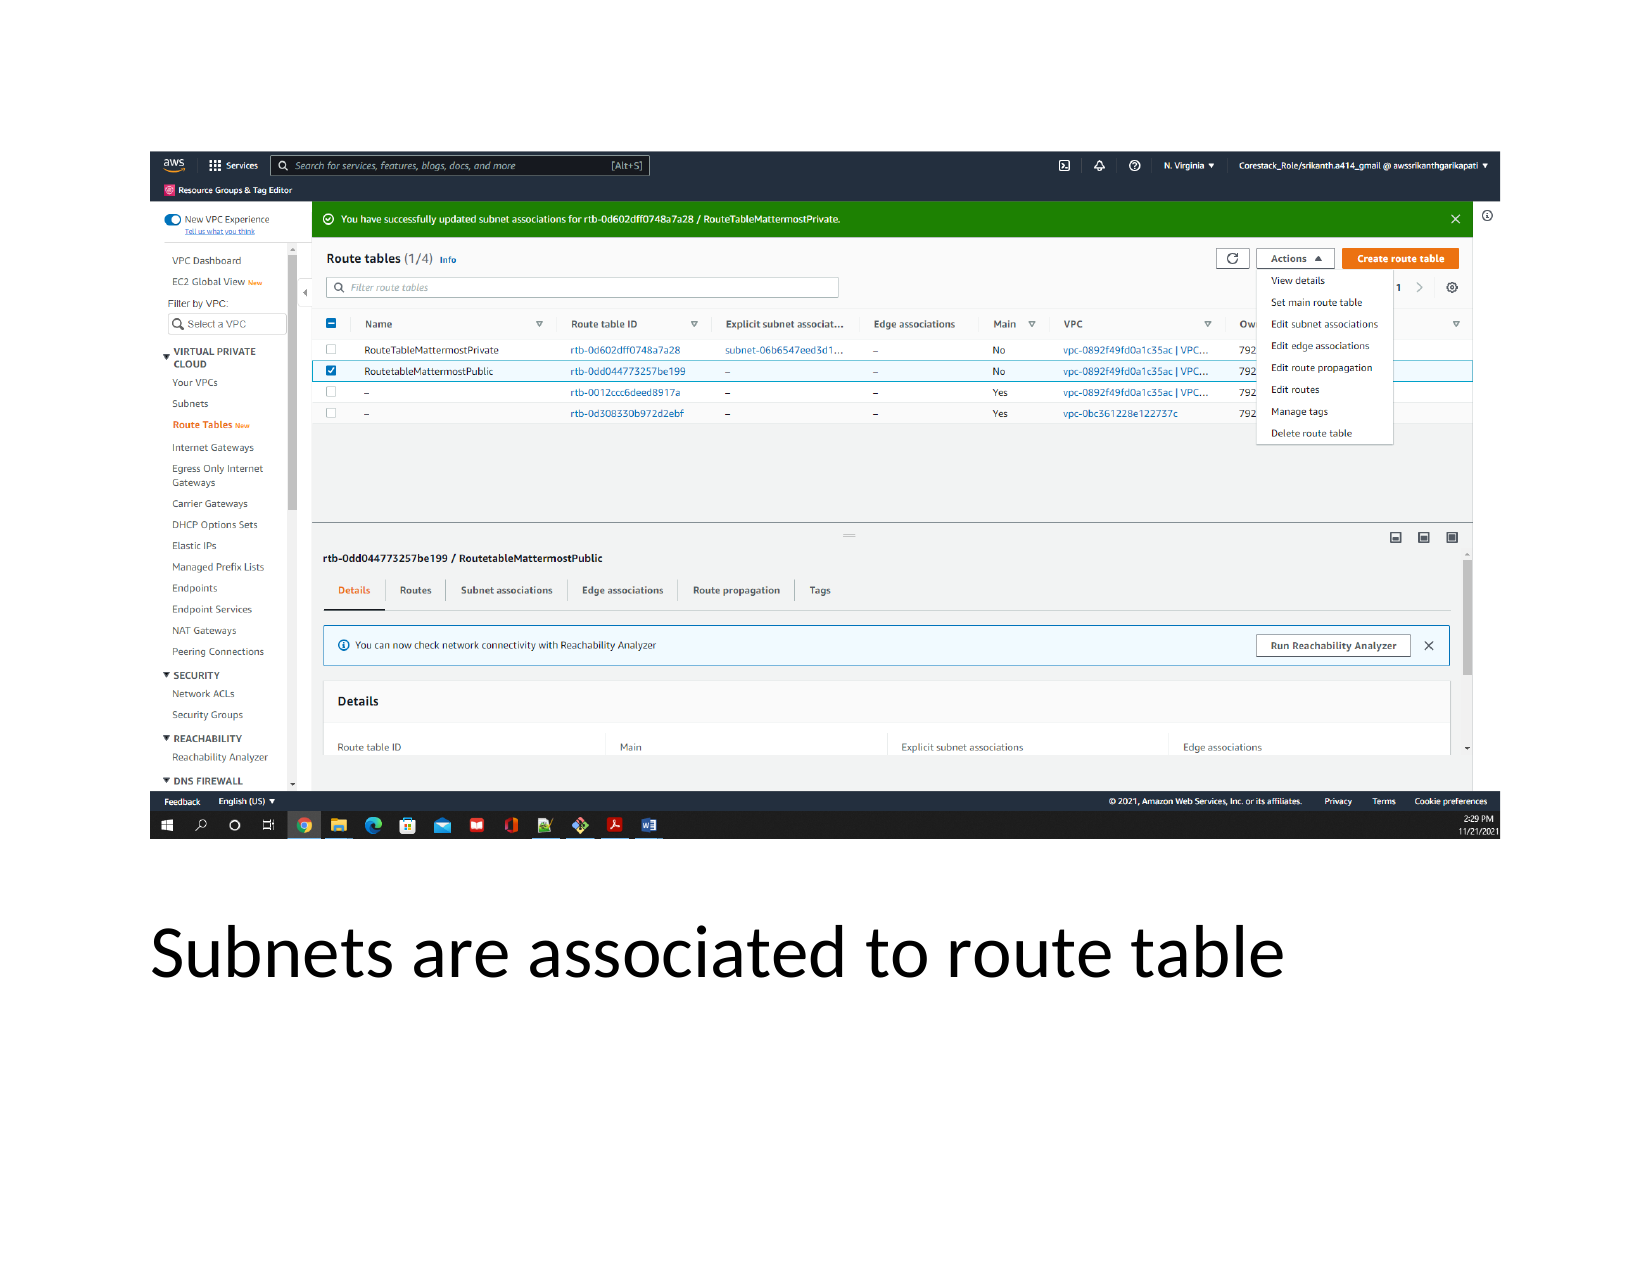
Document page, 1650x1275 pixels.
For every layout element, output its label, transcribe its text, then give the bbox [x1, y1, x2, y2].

picture [150, 150, 1500, 839]
text Subnets are associated to route table [150, 905, 1500, 996]
